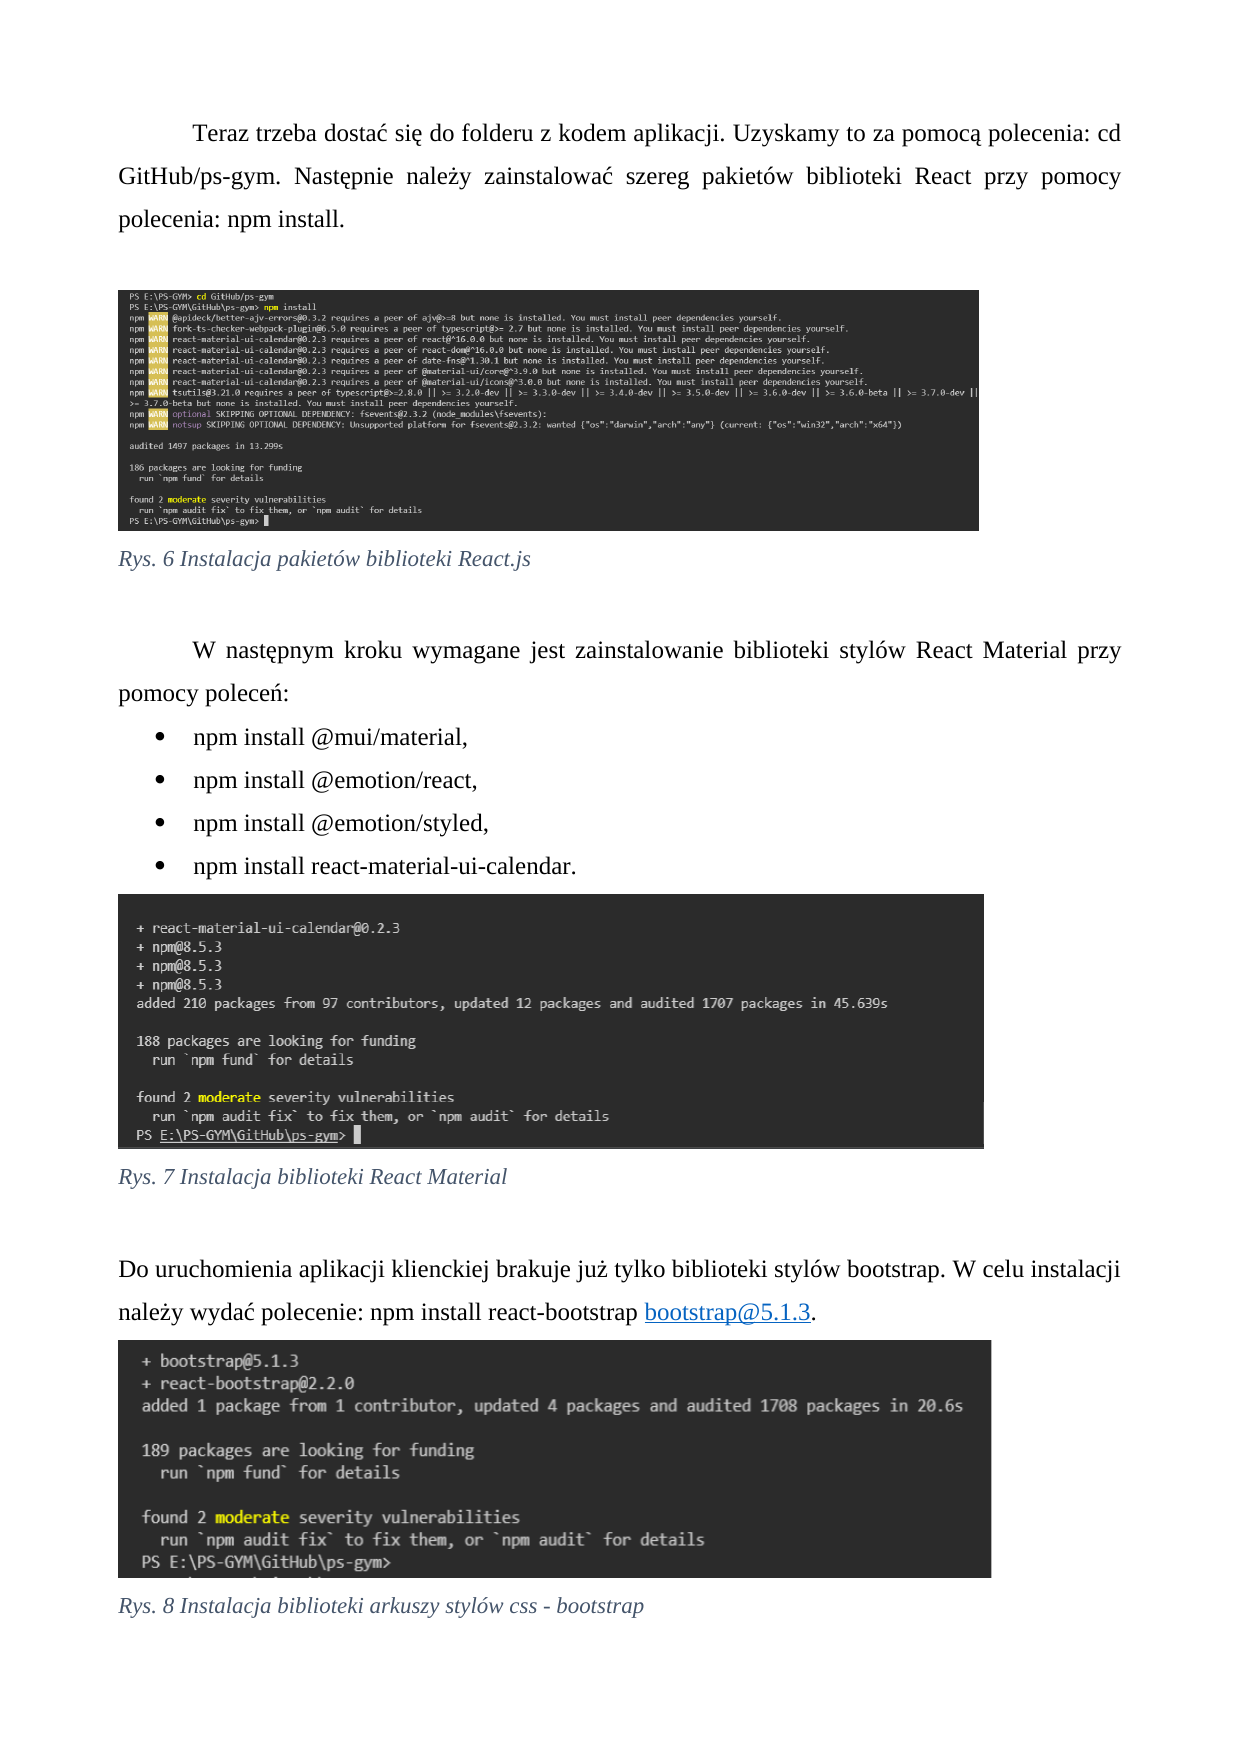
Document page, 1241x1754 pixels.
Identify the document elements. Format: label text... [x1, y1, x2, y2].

text Teraz trzeba dostać się do folderu z kodem aplikacji. Uzyskamy to za pomocą polecenia: cd GitHub/ps-gym. Następnie należy zainstalować szereg pakietów biblioteki React przy pomocy polecenia: npm install. [118, 118, 1122, 233]
picture [118, 894, 984, 1149]
list npm install @emotion/react, [156, 765, 1122, 793]
text Do uruchomienia aplikacji klienckiej brakuje już tylko biblioteki stylów bootstrap. W celu instalacji należy wydać polecenie: npm install react-bootstrap bootstrap@5.1.3. [118, 1254, 1122, 1326]
list npm install @emotion/styled, [156, 808, 1122, 837]
list npm install @mui/material, [156, 722, 1122, 750]
list npm install react-material-ui-calendar. [156, 851, 1122, 880]
picture [118, 290, 979, 531]
picture [118, 1340, 992, 1578]
text W następnym kroku wymagane jest zainstalowanie biblioteki stylów React Material przy pomocy poleceń: [118, 635, 1122, 707]
